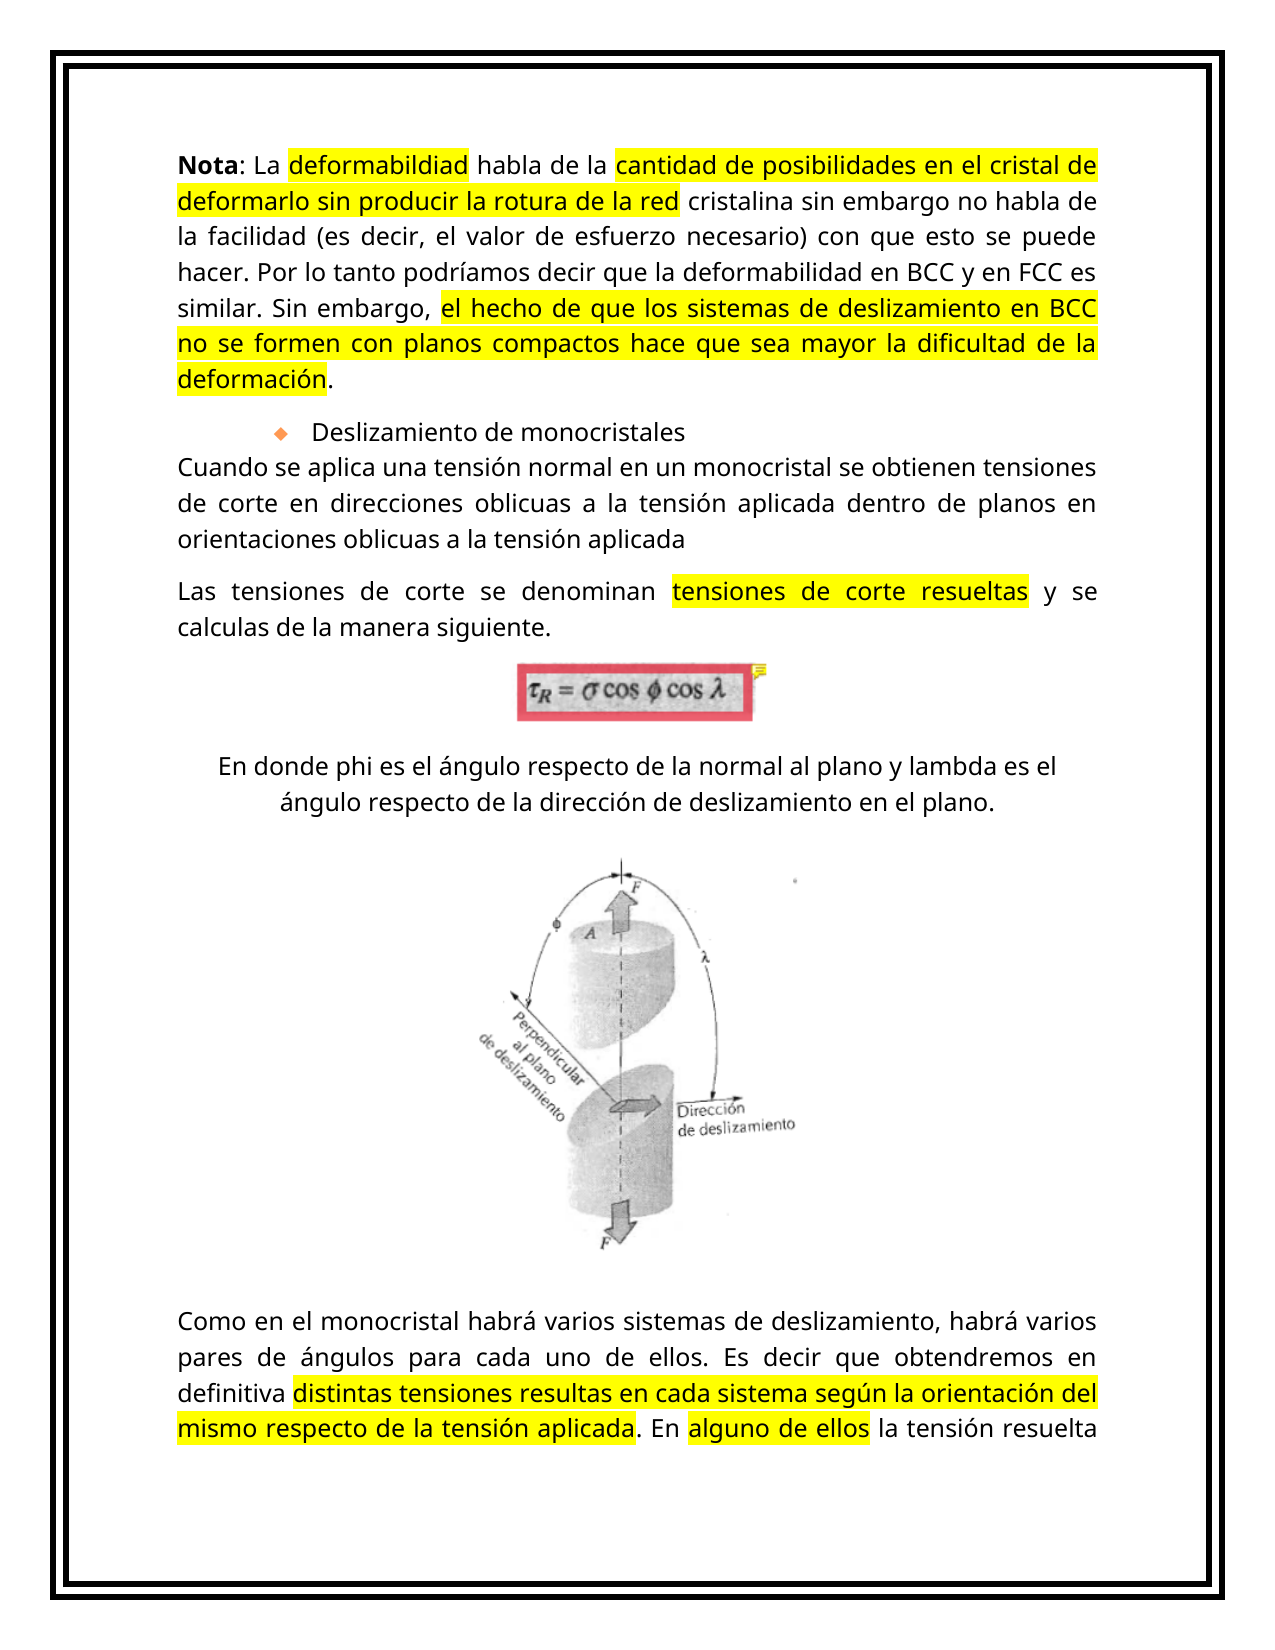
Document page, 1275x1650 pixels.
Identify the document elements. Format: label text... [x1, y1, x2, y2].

text Cuando se aplica una tensión normal en un monocristal se obtienen tensiones de corte en direcciones oblicuas a la tensión aplicada dentro de planos en orientaciones oblicuas a la tensión aplicada [177, 450, 1098, 556]
text Nota: La deformabildiad habla de la cantidad de posibilidades en el cristal de deformarlo sin producir la rotura de la red cristalina sin embargo no habla de la facilidad (es decir, el valor de esfuerzo necesario) con que esto se puede hacer. Por lo tanto podríamos decir que la deformabilidad en BCC y en FCC es similar. Sin embargo, el hecho de que los sistemas de deslizamiento en BCC no se formen con planos compactos hace que sea mayor la dificultad de la deformación. [177, 360, 1098, 396]
picture [471, 837, 804, 1286]
text En donde phi es el ángulo respecto de la normal al plano y lambda es el ángulo respecto de la dirección de deslizamiento en el plano. [177, 749, 1098, 819]
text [177, 1304, 1098, 1445]
subtitle Deslizamiento de monocristales [274, 414, 1098, 448]
text Nota: La deformabildiad habla de la cantidad de posibilidades en el cristal de deformarlo sin producir la rotura de la red cristalina sin embargo no habla de la facilidad (es decir, el valor de esfuerzo necesario) con que esto se puede hacer. Por lo tanto podríamos decir que la deformabilidad en BCC y en FCC es similar. Sin embargo, el hecho de que los sistemas de deslizamiento en BCC no se formen con planos compactos hace que sea mayor la dificultad de la deformación. [177, 147, 1098, 326]
text Las tensiones de corte se denominan tensiones de corte resueltas y se calculas de la manera siguiente. [177, 574, 1098, 644]
picture [508, 662, 767, 731]
